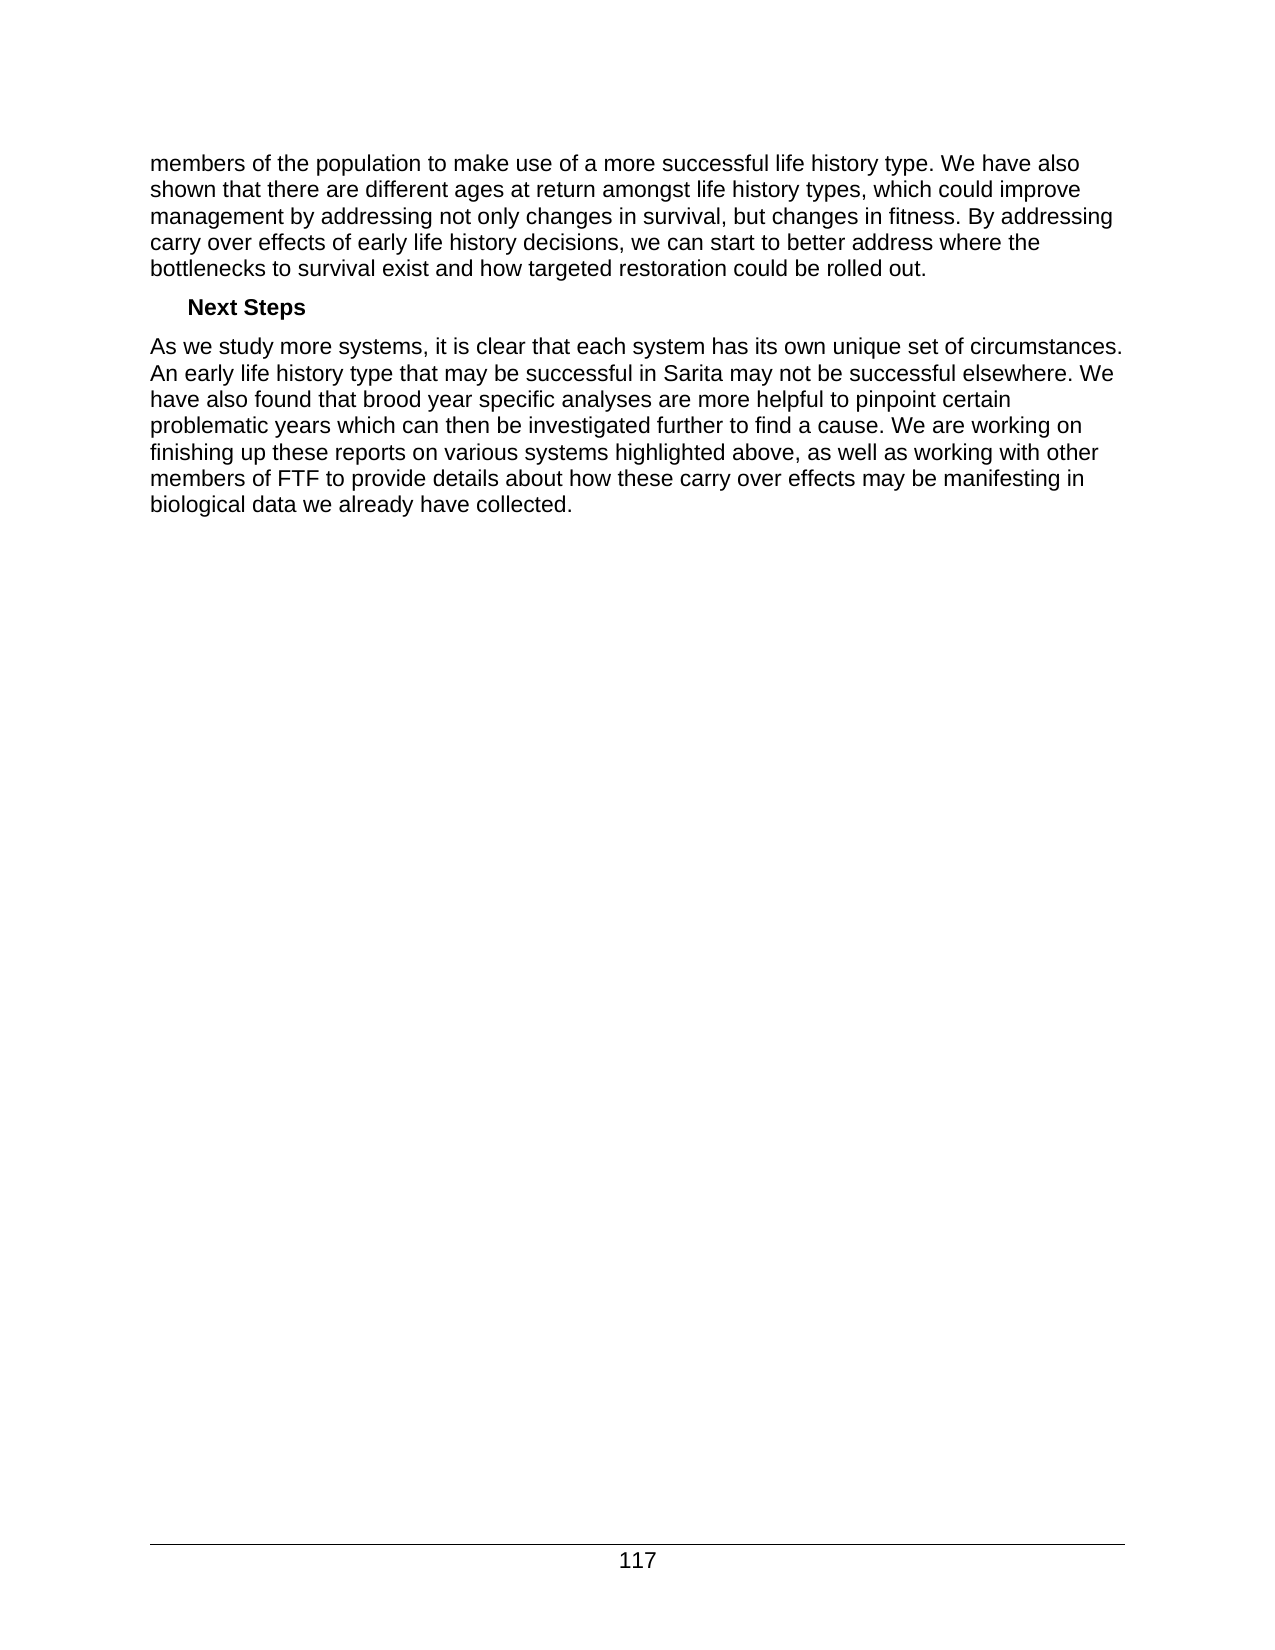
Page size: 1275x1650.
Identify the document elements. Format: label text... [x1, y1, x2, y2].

text As we study more systems, it is clear that each system has its own unique set of circumstances. An early life history type that may be successful in Sarita may not be successful elsewhere. We have also found that brood year specific analyses are more helpful to pinpoint certain problematic years which can then be investigated further to find a cause. We are working on finishing up these reports on various systems highlighted above, as well as working with other members of FTF to provide details about how these carry over effects may be manifesting in biological data we already have collected. [150, 333, 1125, 518]
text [150, 150, 1125, 282]
subtitle Next Steps [187, 294, 1125, 321]
